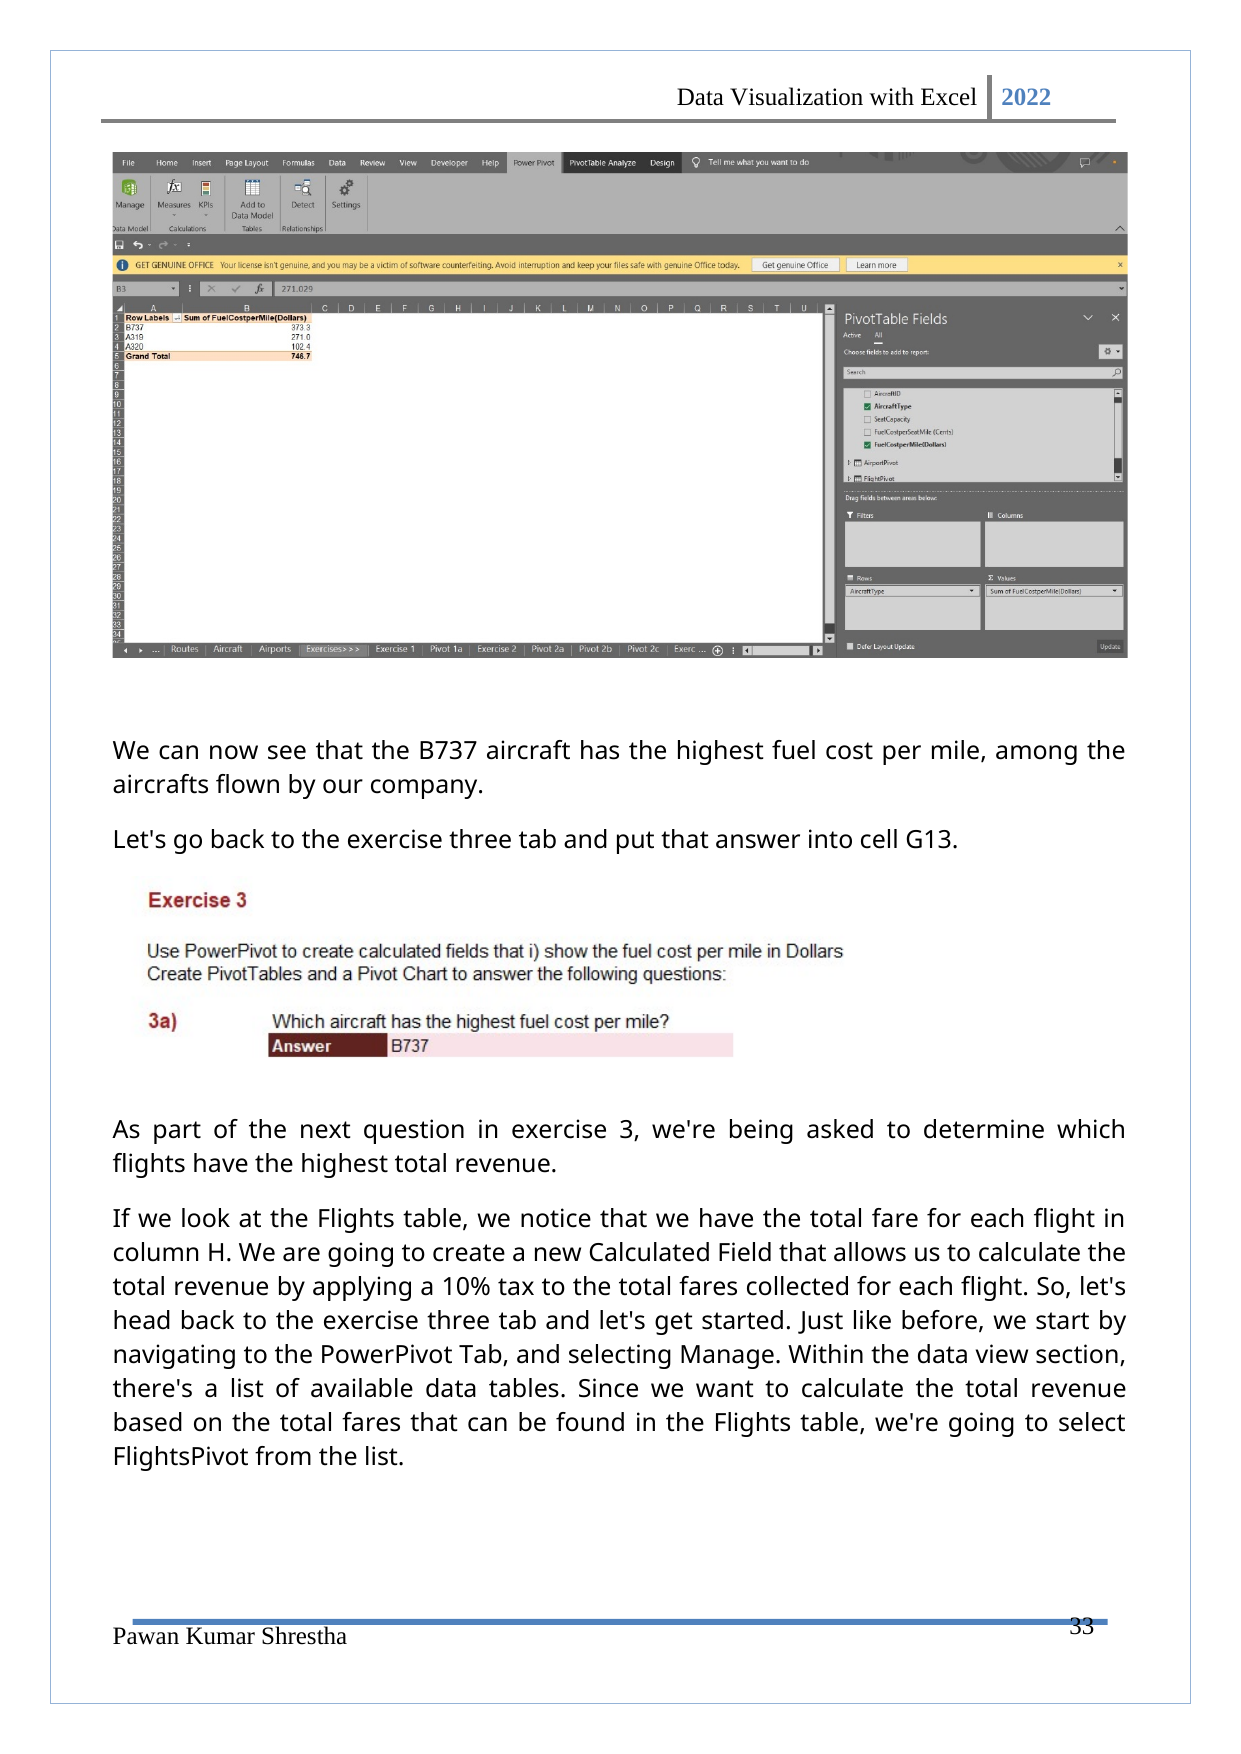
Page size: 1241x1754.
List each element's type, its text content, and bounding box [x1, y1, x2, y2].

text We can now see that the B737 aircraft has the highest fuel cost per mile, among the aircrafts flown by our company. [112, 733, 1128, 801]
text As part of the next question in exercise 3, we're being asked to determine which flights have the highest total revenue. [112, 1111, 1128, 1179]
picture [112, 876, 846, 1091]
text If we look at the Flights table, we notice that we have the total fare for each flight in column H. We are going to create a new Calculated Field that allows us to calculate the total revenue by applying a 10% tax to the total fares collected for each flight. So, let's head back to the exercise three tab and let's get started. Just like before, we start by navigating to the PowerPivot Tab, and selecting Manage. Within the data view section, there's a list of available data tables. Since we want to calculate the total revenue based on the total fares that can be found in the Flights table, we're going to select FlightsPivot from the list. [112, 1200, 1128, 1473]
text Let's go back to the exercise three tab and put that answer into cell G13. [112, 822, 1128, 856]
picture [112, 152, 1128, 658]
